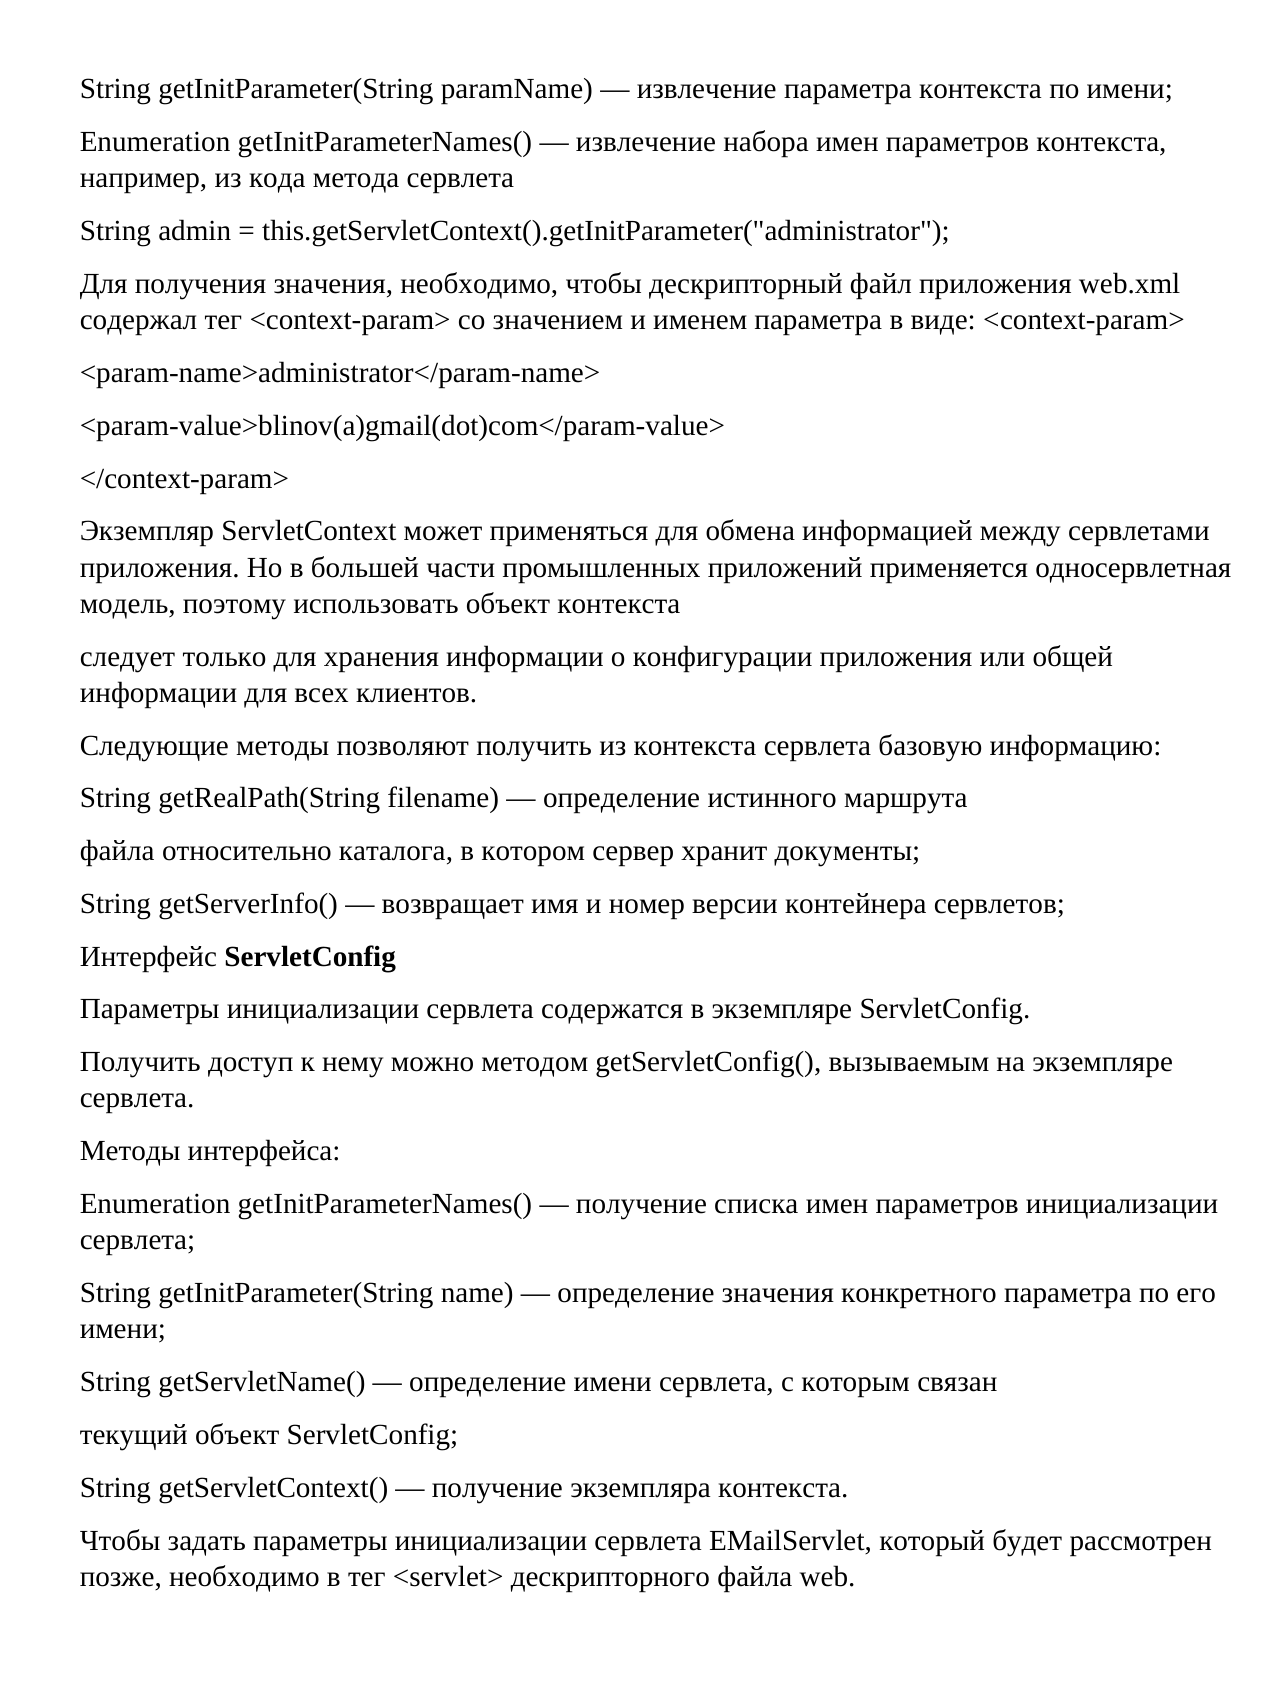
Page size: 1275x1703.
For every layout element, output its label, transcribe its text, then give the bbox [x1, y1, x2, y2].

text String getServletName() — определение имени сервлета, с которым связан [79, 1364, 1252, 1398]
text String getServerInfo() — возвращает имя и номер версии контейнера сервлетов; [79, 886, 1252, 919]
text Получить доступ к нему можно методом getServletConfig(), вызываемым на экземпляре сервлета. [79, 1044, 1252, 1114]
text Для получения значения, необходимо, чтобы дескрипторный файл приложения web.xml содержал тег <context-param> со значением и именем параметра в виде: <context-param> [79, 266, 1252, 336]
text String getRealPath(String filename) — определение истинного маршрута [79, 780, 1252, 814]
text Интерфейс ServletConfig [79, 939, 1252, 972]
text String getServletContext() — получение экземпляра контекста. [79, 1470, 1252, 1503]
text Следующие методы позволяют получить из контекста сервлета базовую информацию: [79, 728, 1252, 761]
text следует только для хранения информации о конфигурации приложения или общей информации для всех клиентов. [79, 639, 1252, 708]
text String getInitParameter(String name) — определение значения конкретного параметра по его имени; [79, 1275, 1252, 1345]
text Чтобы задать параметры инициализации сервлета EMailServlet, который будет рассмотрен позже, необходимо в тег <servlet> дескрипторного файла web. [79, 1523, 1252, 1592]
text Методы интерфейса: [79, 1133, 1252, 1167]
text файла относительно каталога, в котором сервер хранит документы; [79, 833, 1252, 867]
text Экземпляр ServletContext может применяться для обмена информацией между сервлетами приложения. Но в большей части промышленных приложений применяется односервлетная модель, поэтому использовать объект контекста [79, 513, 1252, 619]
text Параметры инициализации сервлета содержатся в экземпляре ServletConfig. [79, 992, 1252, 1025]
text текущий объект ServletConfig; [79, 1417, 1252, 1451]
text Enumeration getInitParameterNames() — извлечение набора имен параметров контекста, например, из кода метода сервлета [79, 124, 1252, 194]
text String getInitParameter(String paramName) — извлечение параметра контекста по имени; [79, 72, 1252, 105]
text <param-value>blinov(a)gmail(dot)com</param-value> [79, 408, 1252, 441]
text String admin = this.getServletContext().getInitParameter("administrator"); [79, 213, 1252, 247]
text Enumeration getInitParameterNames() — получение списка имен параметров инициализации сервлета; [79, 1186, 1252, 1256]
text </context-param> [79, 461, 1252, 494]
text <param-name>administrator</param-name> [79, 355, 1252, 389]
